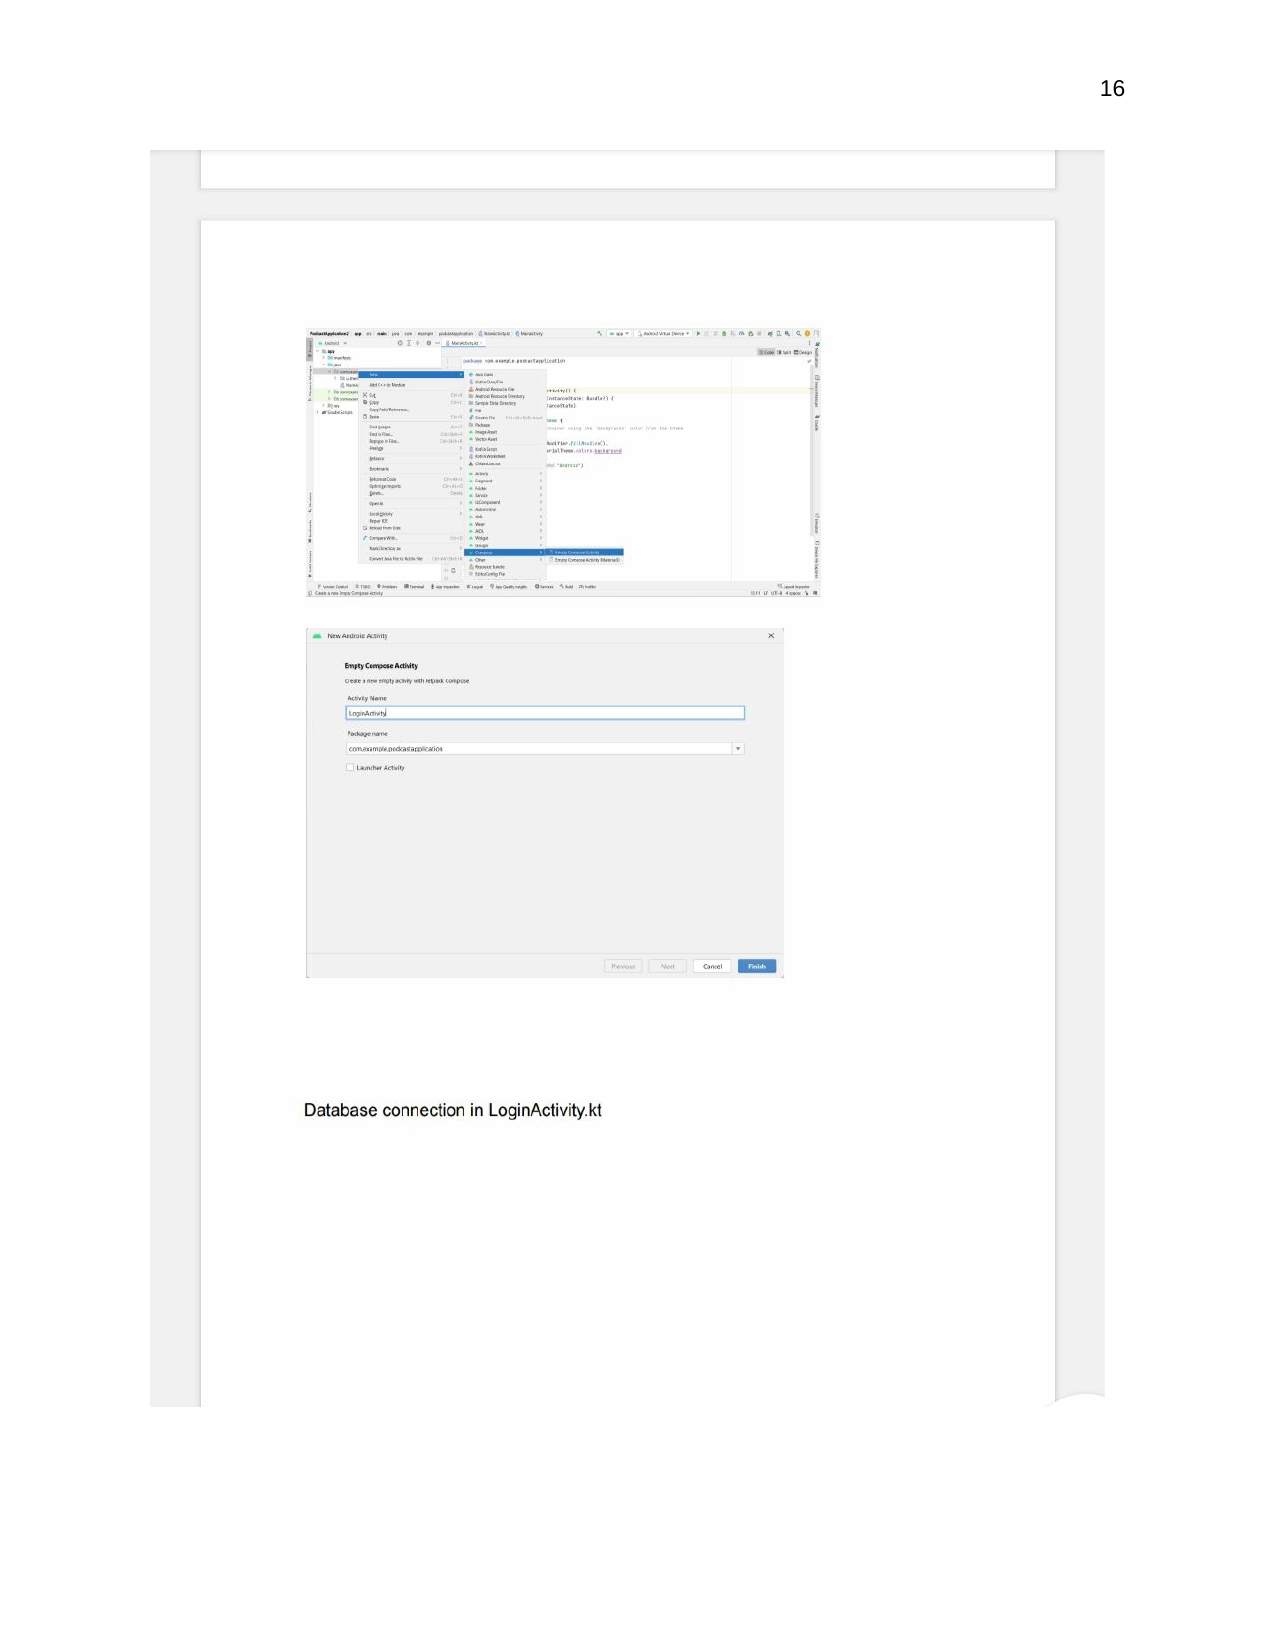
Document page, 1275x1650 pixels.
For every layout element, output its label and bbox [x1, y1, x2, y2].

picture [150, 150, 1105, 1407]
